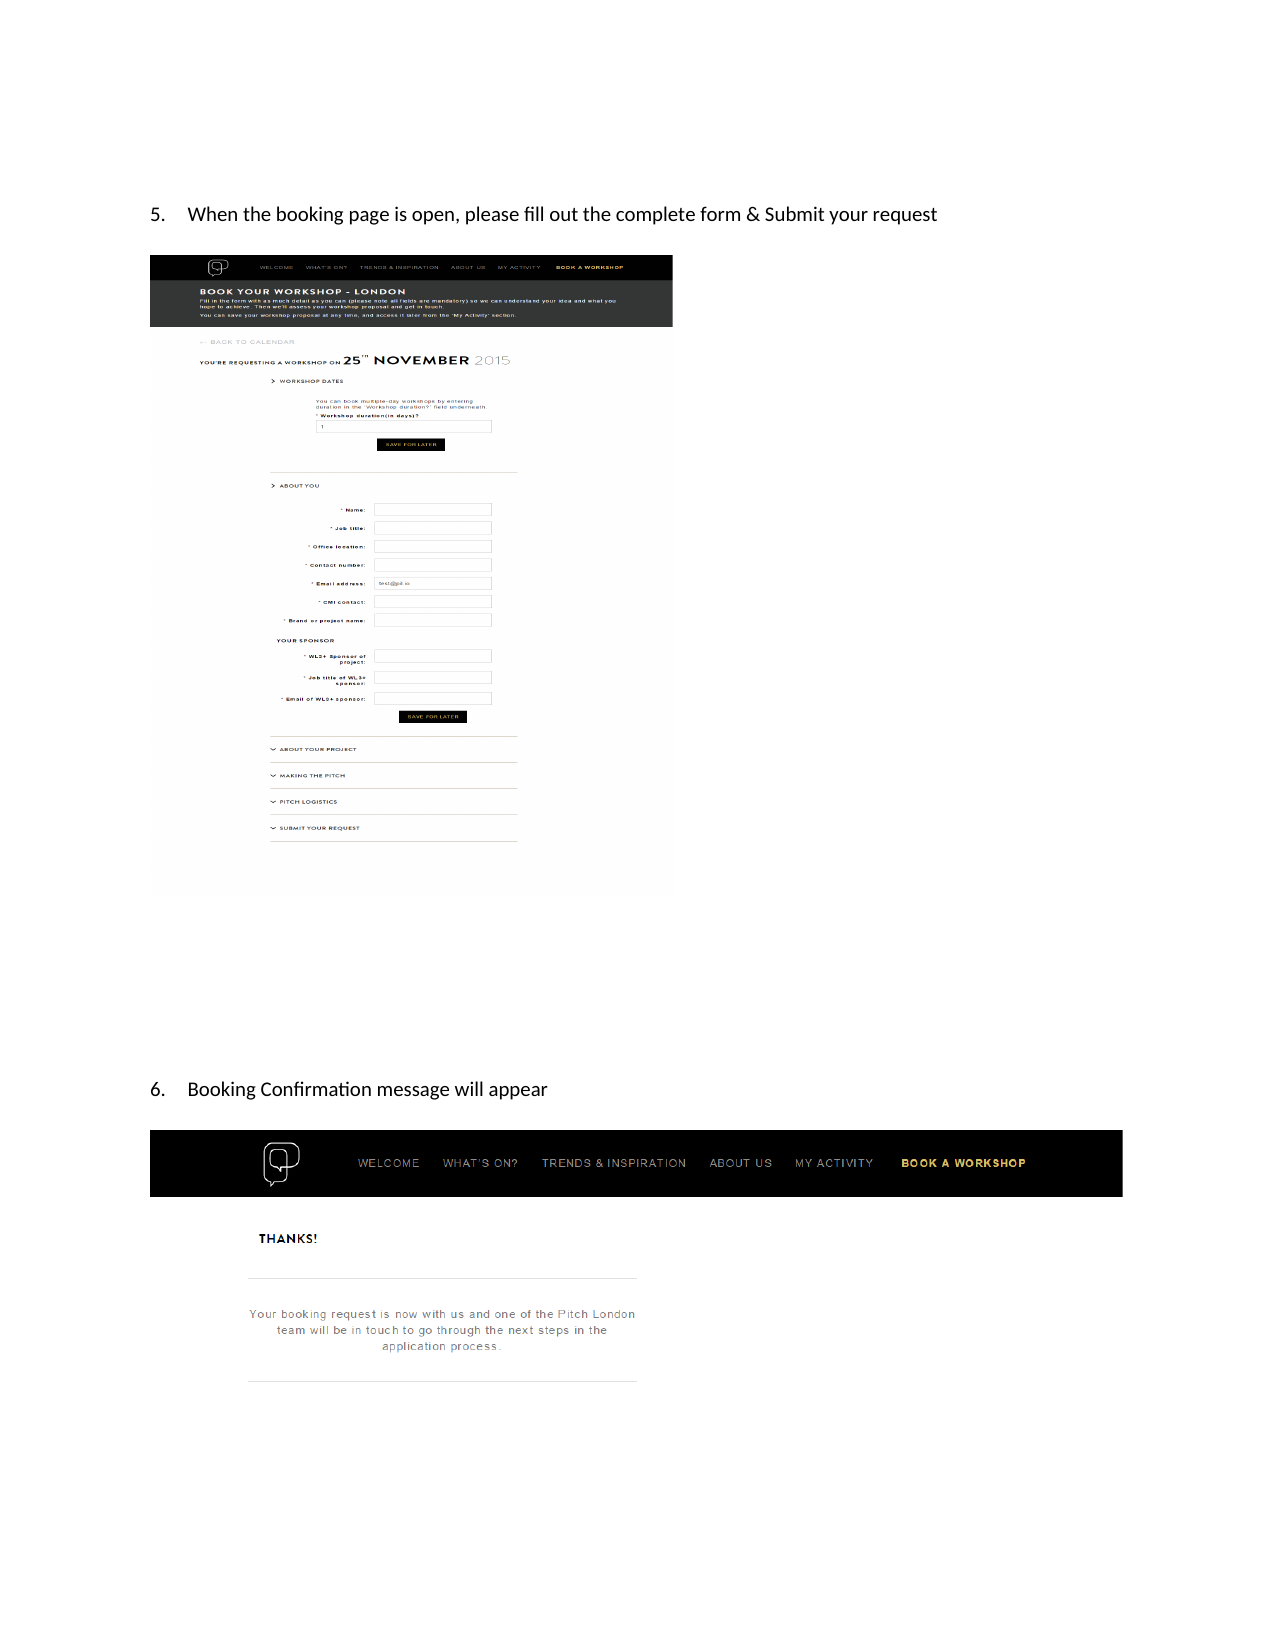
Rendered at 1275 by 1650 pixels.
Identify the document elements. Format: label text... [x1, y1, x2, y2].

list When the booking page is open, please fill out the complete form & Submit your request [150, 201, 1125, 226]
picture [150, 255, 673, 896]
picture [150, 1130, 1123, 1464]
list Booking Confirmation message will appear [150, 1076, 1125, 1101]
